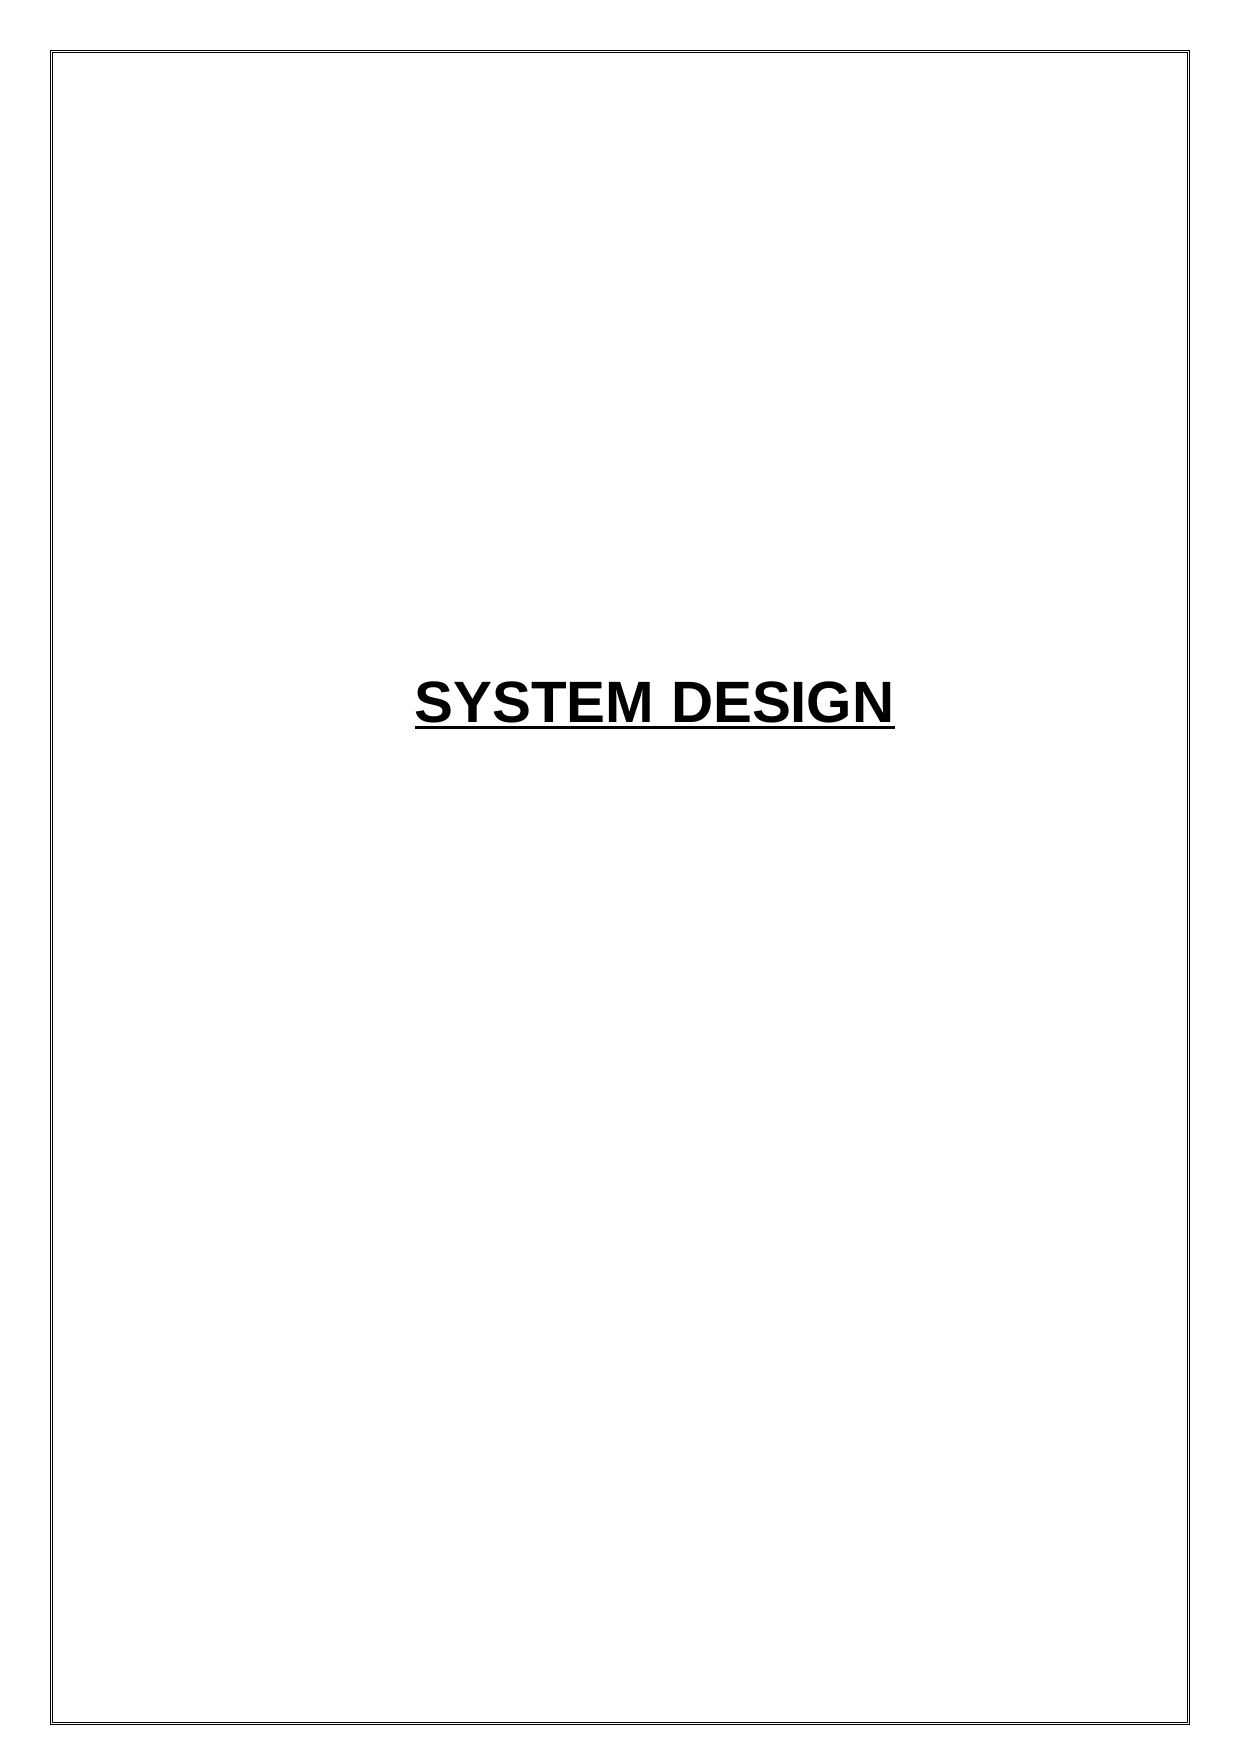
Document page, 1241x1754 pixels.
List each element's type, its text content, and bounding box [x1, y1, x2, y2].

text SYSTEM DESIGN [123, 668, 1186, 735]
